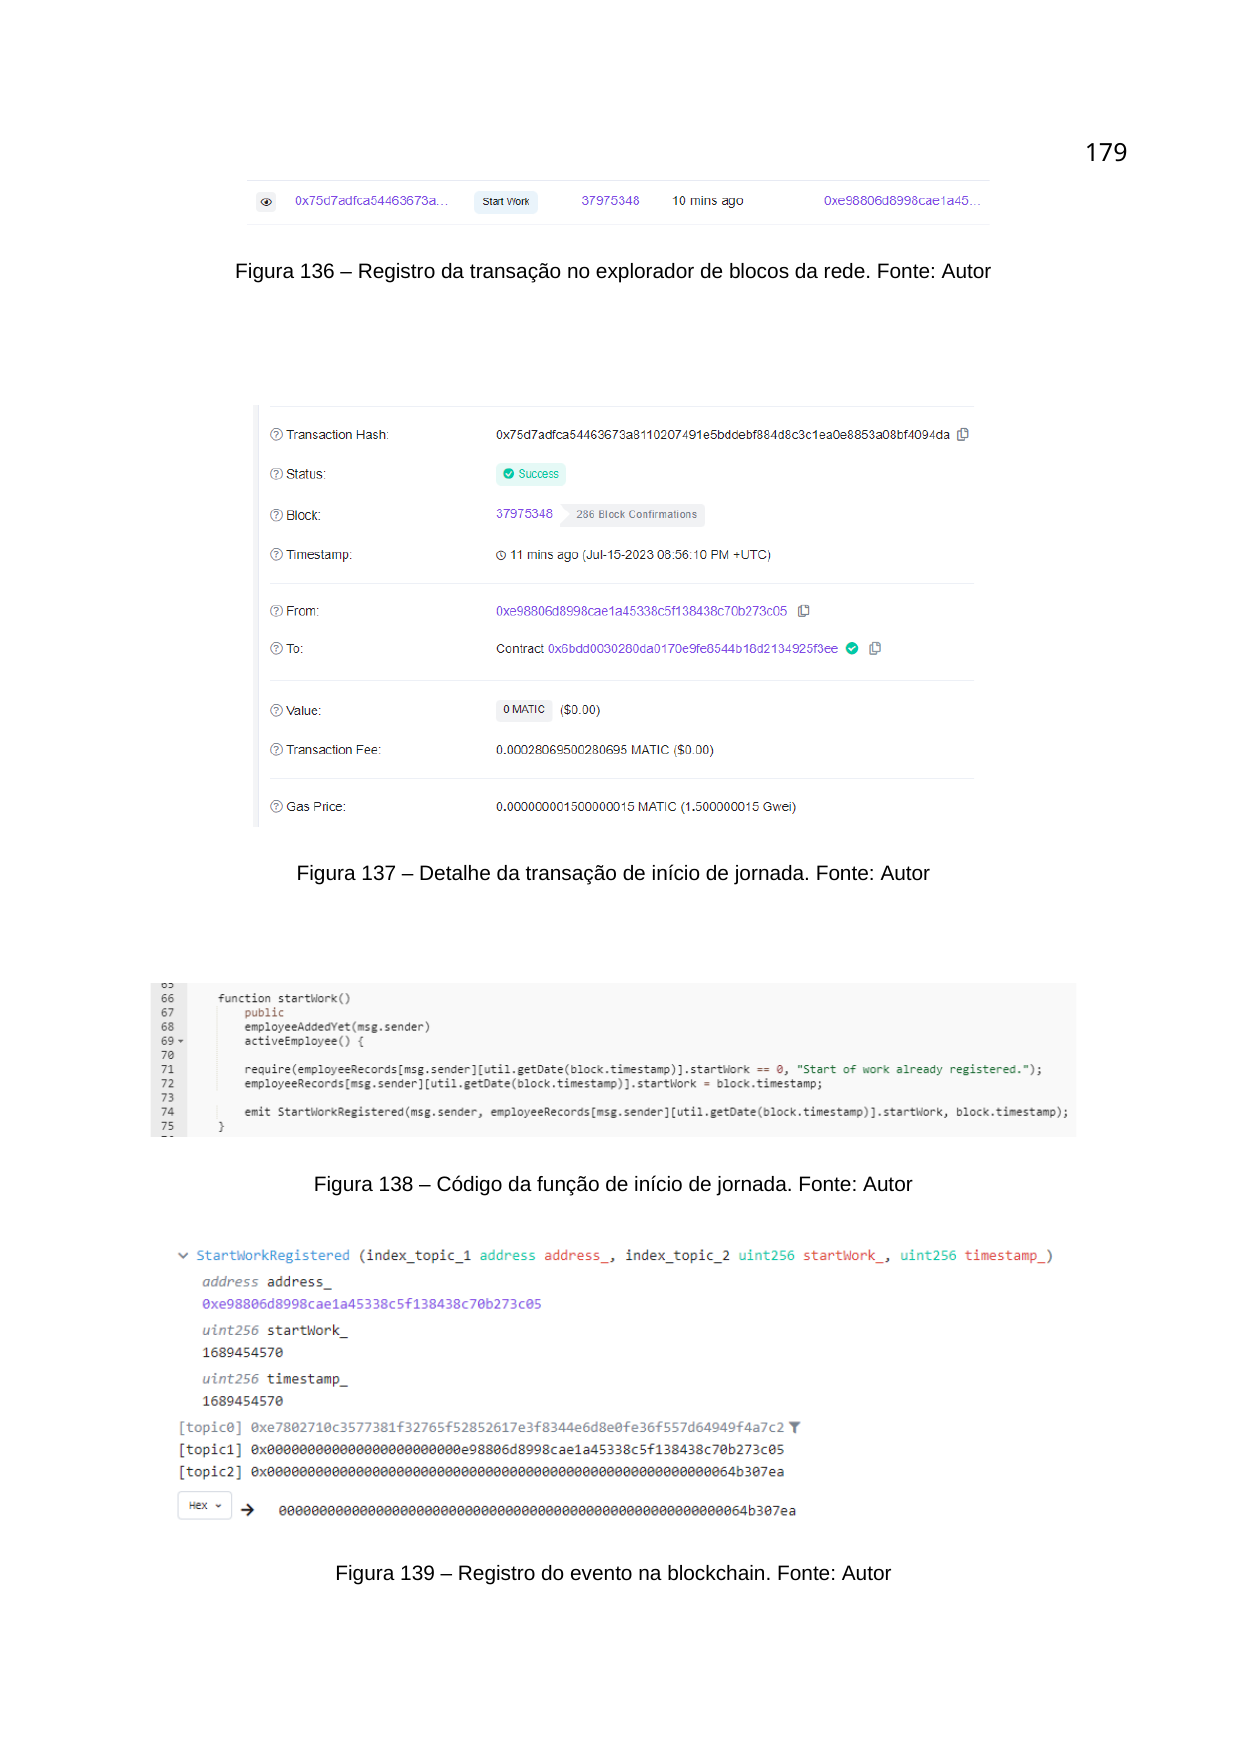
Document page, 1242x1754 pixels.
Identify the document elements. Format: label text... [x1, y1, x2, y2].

picture [166, 1240, 1061, 1527]
text Figura 138 – Código da função de início de jornada. Fonte: Autor [102, 1171, 1125, 1195]
text Figura 136 – Registro da transação no explorador de blocos da rede. Fonte: Autor [102, 259, 1125, 283]
text Figura 137 – Detalhe da transação de início de jornada. Fonte: Autor [102, 861, 1125, 885]
picture [237, 172, 990, 225]
text Figura 139 – Registro do evento na blockchain. Fonte: Autor [102, 1561, 1125, 1585]
picture [150, 983, 1077, 1137]
picture [253, 405, 975, 827]
